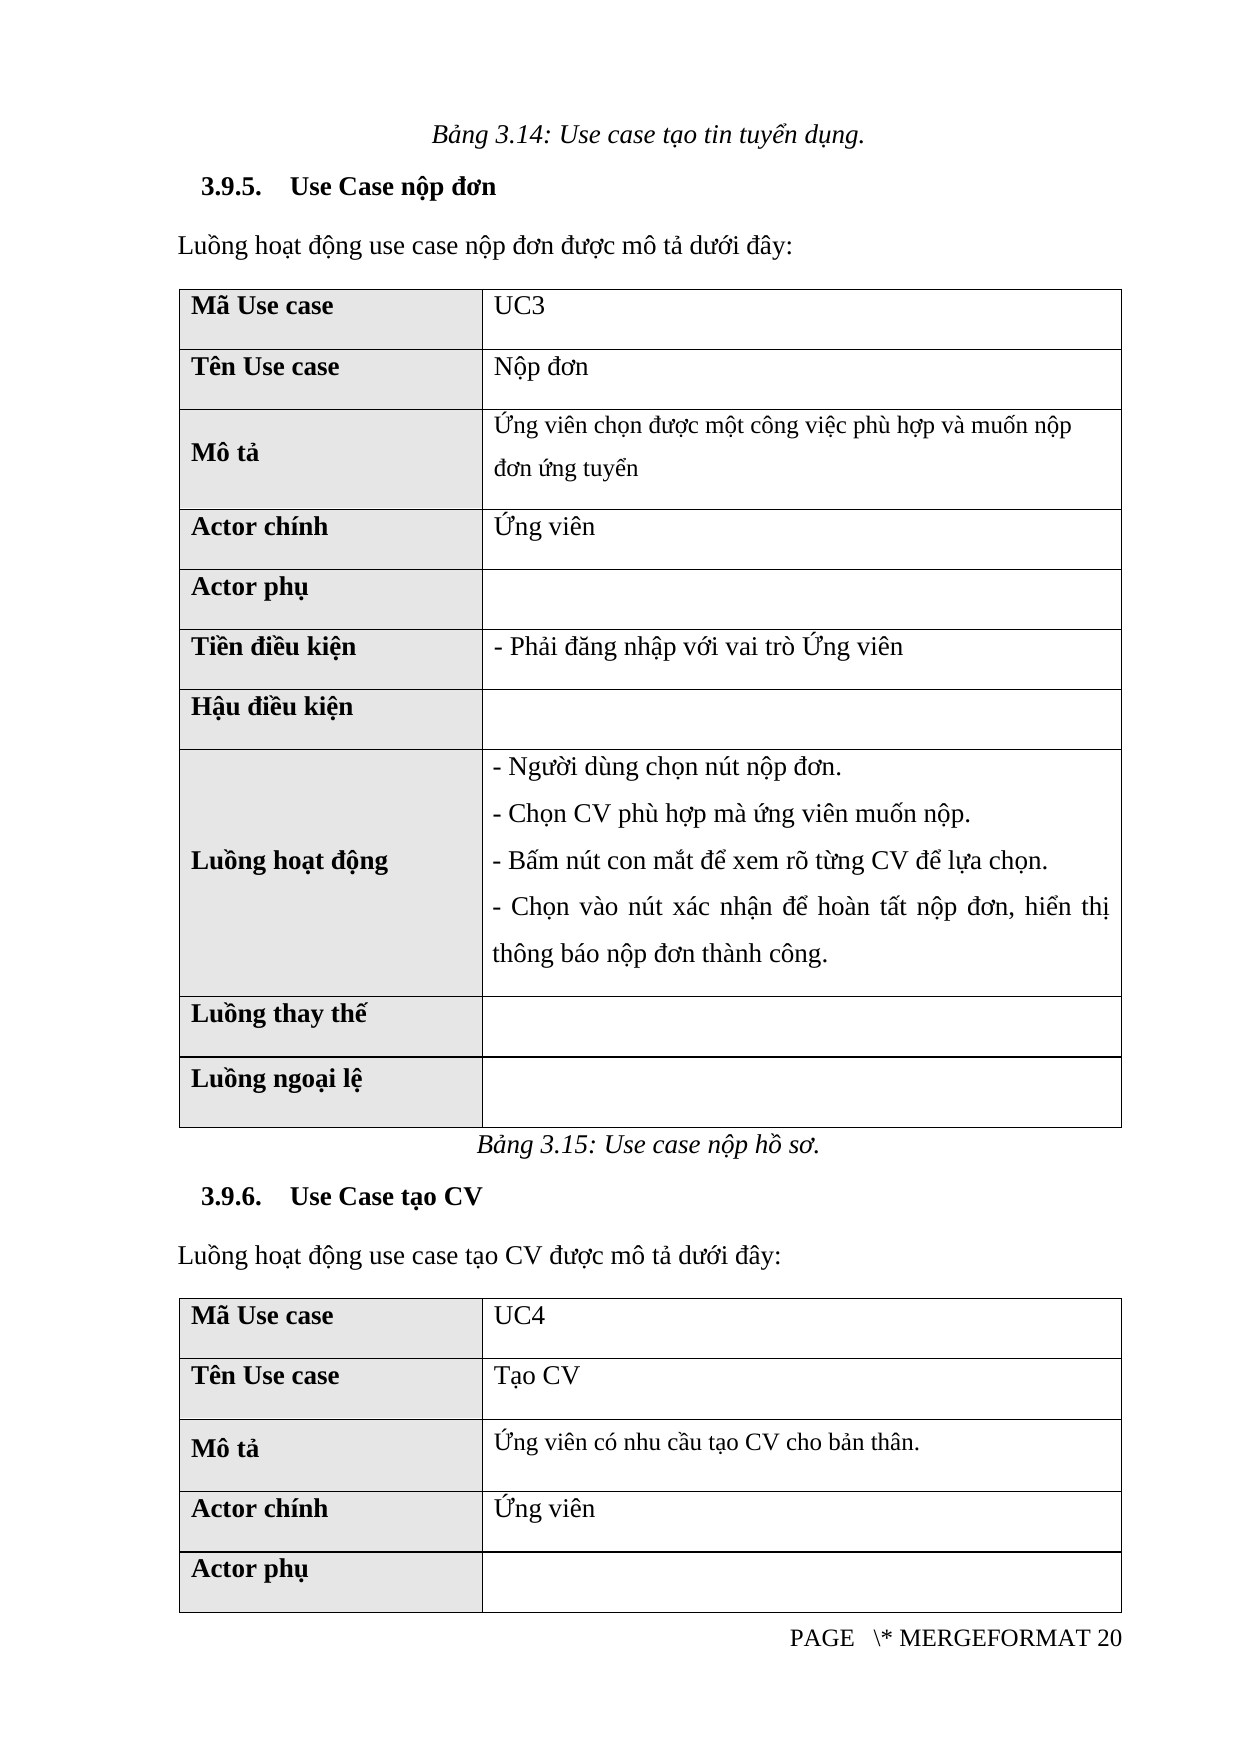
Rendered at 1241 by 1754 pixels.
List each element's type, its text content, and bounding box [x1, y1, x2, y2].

table_cell Actor phụ [180, 1553, 482, 1612]
table_cell Ứng viên chọn được một công việc phù hợp và muốn nộp đơn ứng tuyển [483, 410, 1121, 508]
table_cell [483, 1553, 1121, 1612]
table_cell [483, 1058, 1121, 1127]
table_cell Tên Use case [180, 1359, 482, 1418]
table_cell [483, 997, 1121, 1056]
table_cell Luồng ngoại lệ [180, 1058, 482, 1127]
table_cell Mô tả [180, 410, 482, 508]
table_cell Luồng thay thế [180, 997, 482, 1056]
table_cell Ứng viên [483, 510, 1121, 569]
subtitle Use Case tạo CV [201, 1180, 1122, 1211]
table_cell Tiền điều kiện [180, 630, 482, 689]
table_cell - Người dùng chọn nút nộp đơn. - Chọn CV phù hợp mà ứng viên muốn nộp. - Bấm nút con mắt để xem rõ từng CV để lựa chọn. - Chọn vào nút xác nhận để hoàn tất nộp đơn, hiển thị thông báo nộp đơn thành công. [483, 750, 1121, 996]
table_cell Actor phụ [180, 570, 482, 629]
text Bảng 3.15: Use case nộp hồ sơ. [177, 1128, 1122, 1159]
table_cell Actor chính [180, 510, 482, 569]
table_cell Tên Use case [180, 350, 482, 409]
table_cell Hậu điều kiện [180, 690, 482, 749]
table_cell [483, 570, 1121, 629]
text Luồng hoạt động use case tạo CV được mô tả dưới đây: [177, 1239, 1122, 1270]
subtitle Use Case nộp đơn [201, 170, 1122, 201]
table_header Mã Use case [180, 290, 482, 349]
table_cell Actor chính [180, 1492, 482, 1551]
table_cell Nộp đơn [483, 350, 1121, 409]
text Luồng hoạt động use case nộp đơn được mô tả dưới đây: [177, 229, 1122, 260]
table_cell Ứng viên [483, 1492, 1121, 1551]
table_cell Mô tả [180, 1420, 482, 1491]
text Bảng 3.14: Use case tạo tin tuyển dụng. [177, 118, 1122, 149]
table_header UC4 [483, 1299, 1121, 1358]
table_cell Luồng hoạt động [180, 750, 482, 996]
table_cell [483, 690, 1121, 749]
table_header Mã Use case [180, 1299, 482, 1358]
table_cell Ứng viên có nhu cầu tạo CV cho bản thân. [483, 1420, 1121, 1491]
table_cell - Phải đăng nhập với vai trò Ứng viên [483, 630, 1121, 689]
table_cell Tạo CV [483, 1359, 1121, 1418]
table_header UC3 [483, 290, 1121, 349]
